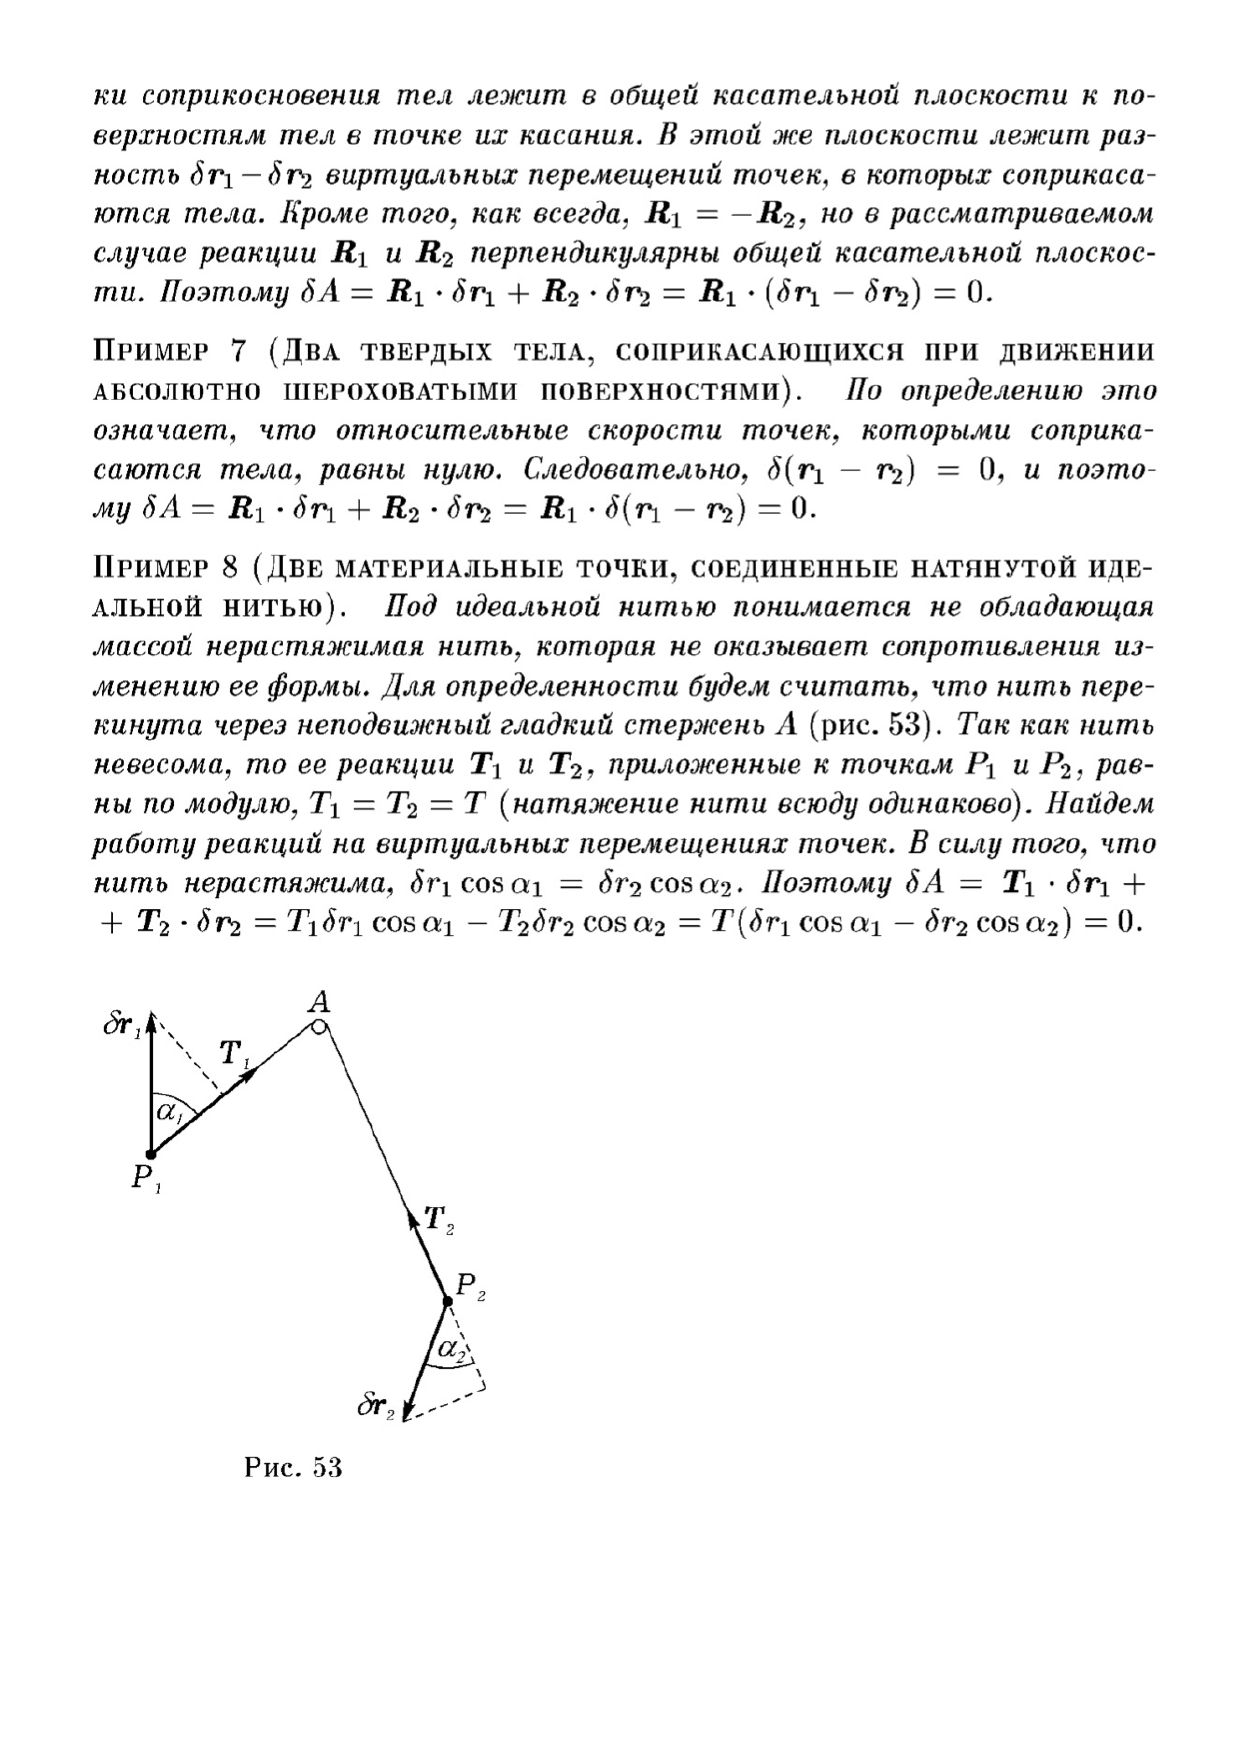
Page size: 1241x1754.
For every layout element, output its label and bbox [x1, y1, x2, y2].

picture [75, 75, 1166, 1505]
